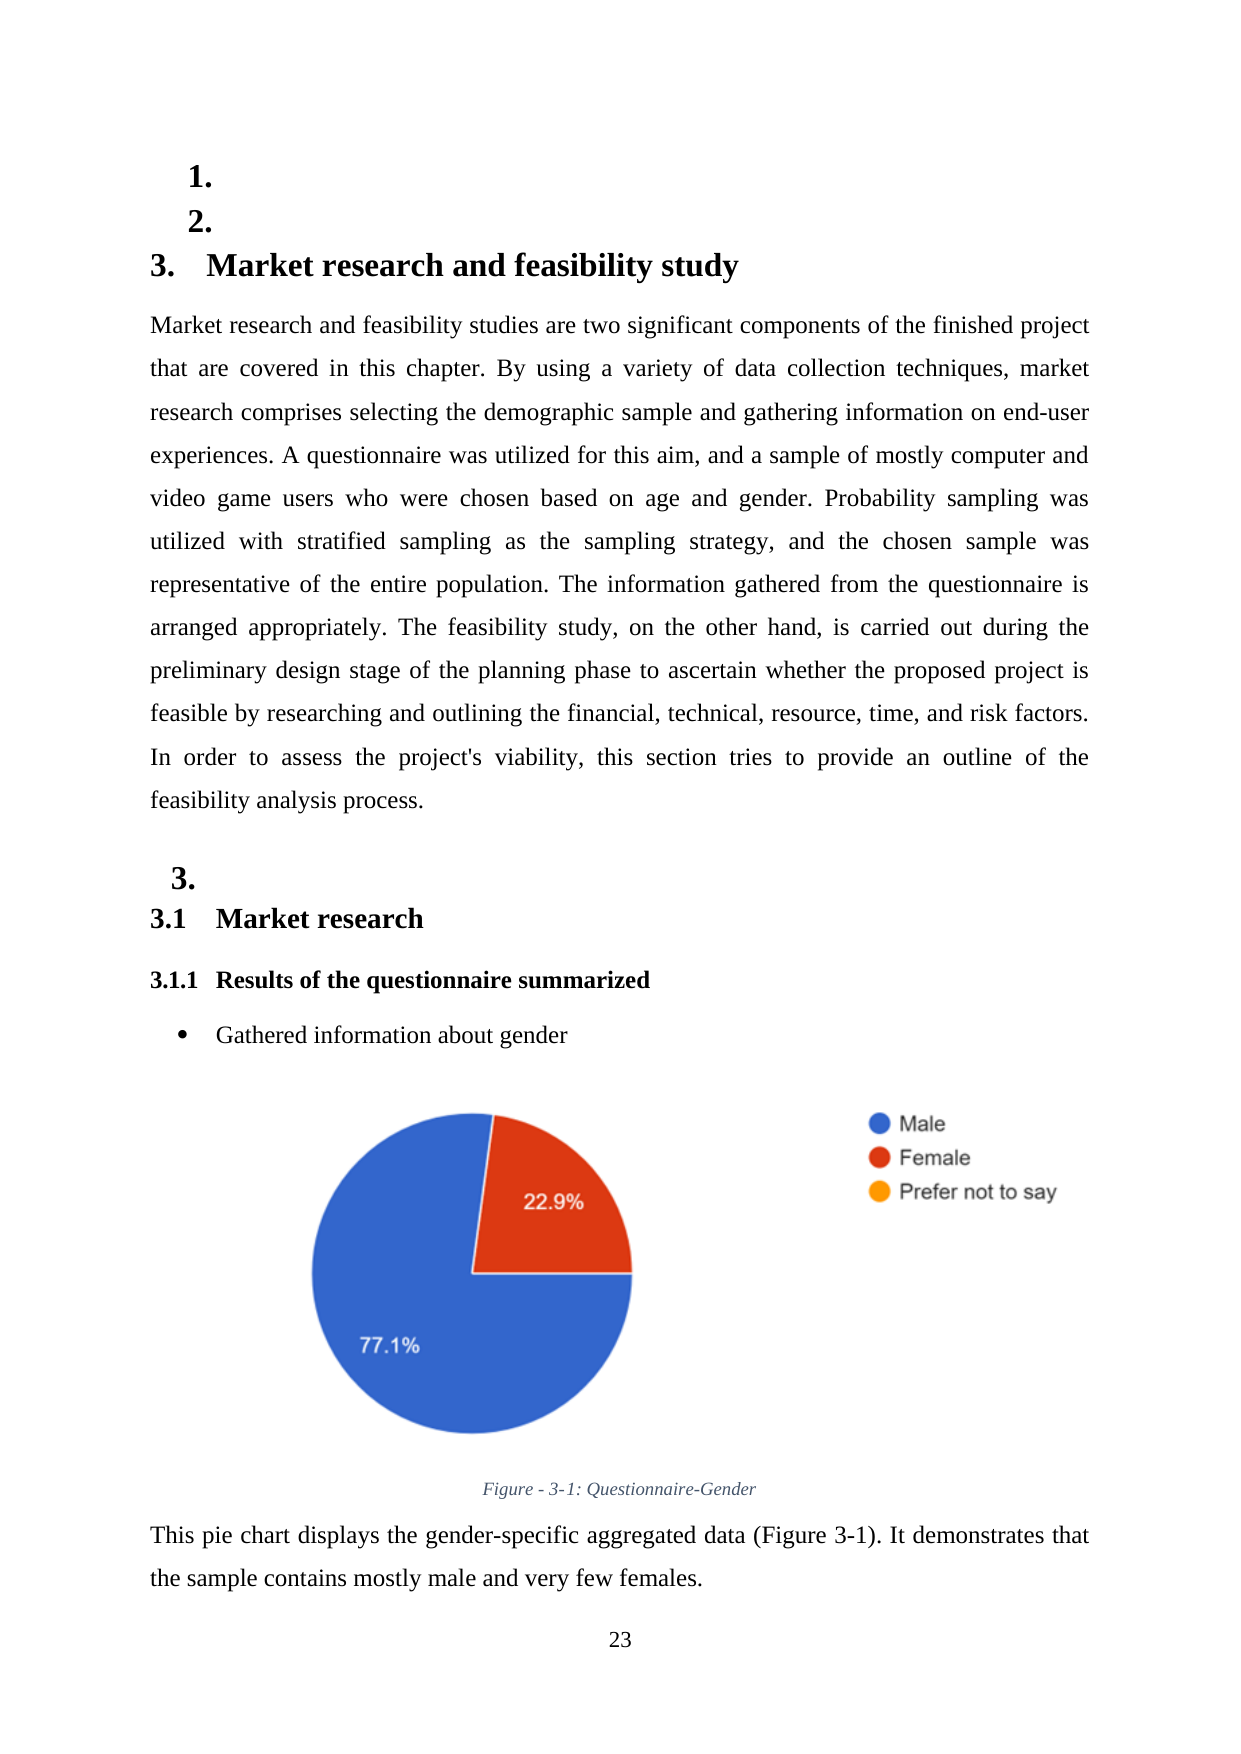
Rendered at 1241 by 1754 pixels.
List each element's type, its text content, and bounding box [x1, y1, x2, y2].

subtitle Market research and feasibility study [150, 246, 1090, 284]
subtitle Market research [150, 901, 1090, 934]
subtitle Results of the questionnaire summarized [150, 965, 1090, 994]
picture [150, 1075, 1091, 1478]
list Gathered information about gender [178, 1020, 1090, 1049]
text Market research and feasibility studies are two significant components of the finished project that are covered in this chapter. By using a variety of data collection techniques, market research comprises selecting the demographic sample and gathering information on end-user experiences. A questionnaire was utilized for this aim, and a sample of mostly computer and video game users who were chosen based on age and gender. Probability sampling was utilized with stratified sampling as the sampling strategy, and the chosen sample was representative of the entire population. The information gathered from the questionnaire is arranged appropriately. The feasibility study, on the other hand, is carried out during the preliminary design stage of the planning phase to ascertain whether the proposed project is feasible by researching and outlining the financial, technical, resource, time, and risk factors. In order to assess the project's viability, this section tries to provide an outline of the feasibility analysis process. [150, 310, 1090, 813]
text This pie chart displays the gender-specific aggregated data (Figure 3-1). It demonstrates that the sample contains mostly male and very few females. [150, 1520, 1090, 1592]
